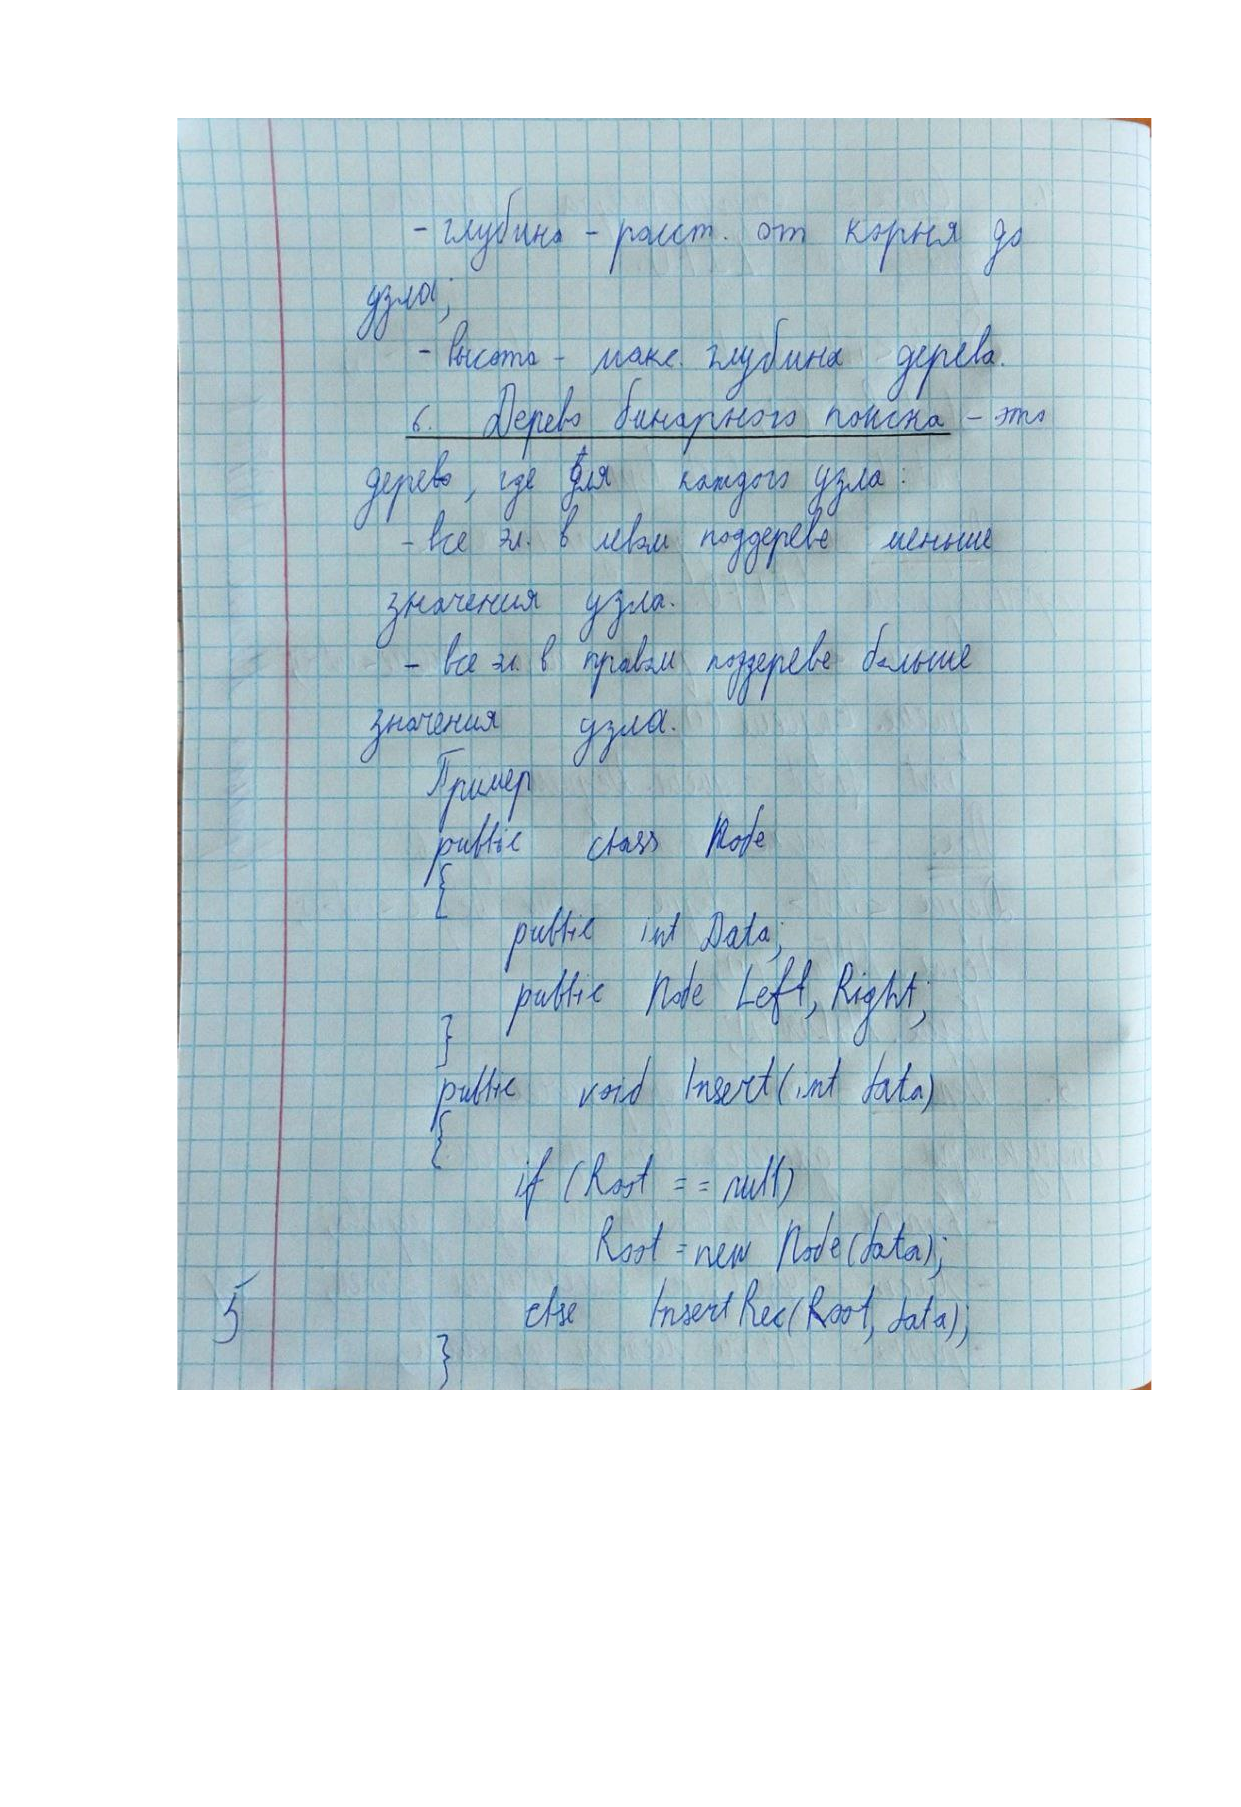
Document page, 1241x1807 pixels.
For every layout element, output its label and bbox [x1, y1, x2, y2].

picture [177, 118, 1152, 1390]
